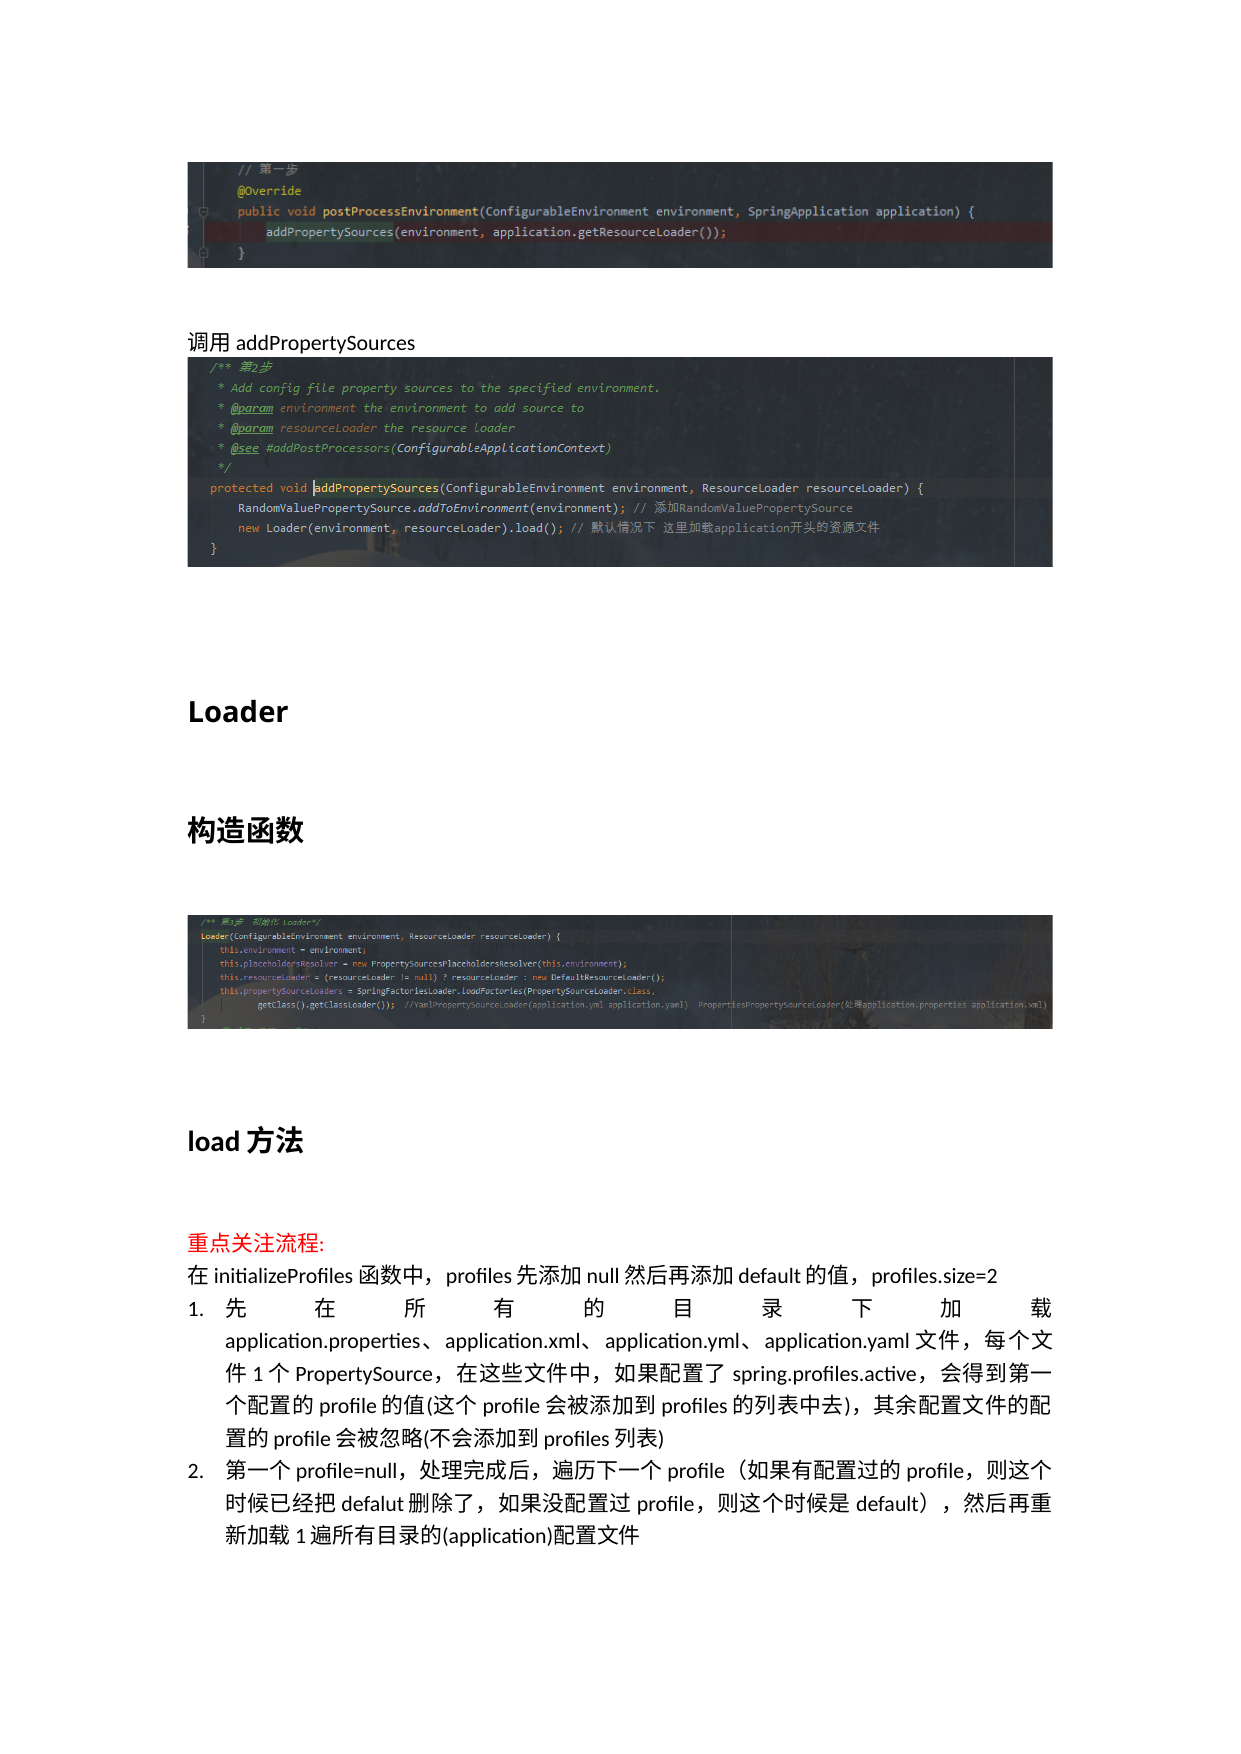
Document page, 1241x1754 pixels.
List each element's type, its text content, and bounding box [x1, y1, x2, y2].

picture [187, 357, 1053, 567]
text 调用addPropertySources [187, 324, 1053, 357]
subtitle Loader [187, 679, 1053, 744]
picture [187, 915, 1053, 1029]
text 重点关注流程: [187, 1225, 1053, 1258]
text 在initializeProfiles 函数中，profiles先添加null 然后再添加default的值，profiles.size=2 [187, 1258, 1053, 1290]
list 第一个profile=null，处理完成后，遍历下一个profile（如果有配置过的profile，则这个时候已经把defalut删除了，如果没配置过profile，则这个时候是default），然后再重新加载1遍所有目录的(application)配置文件 [187, 1453, 1053, 1550]
subtitle 构造函数 [187, 796, 1053, 861]
picture [187, 162, 1053, 268]
subtitle load方法 [187, 1107, 1053, 1172]
list 先在所有的目录下加载application.properties、application.xml、application.yml、application.yaml文件，每个文件1个PropertySource，在这些文件中，如果配置了spring.profiles.active，会得到第一个配置的profile的值(这个profile会被添加到profiles的列表中去)，其余配置文件的配置的profile会被忽略(不会添加到profiles列表) [187, 1290, 1053, 1453]
